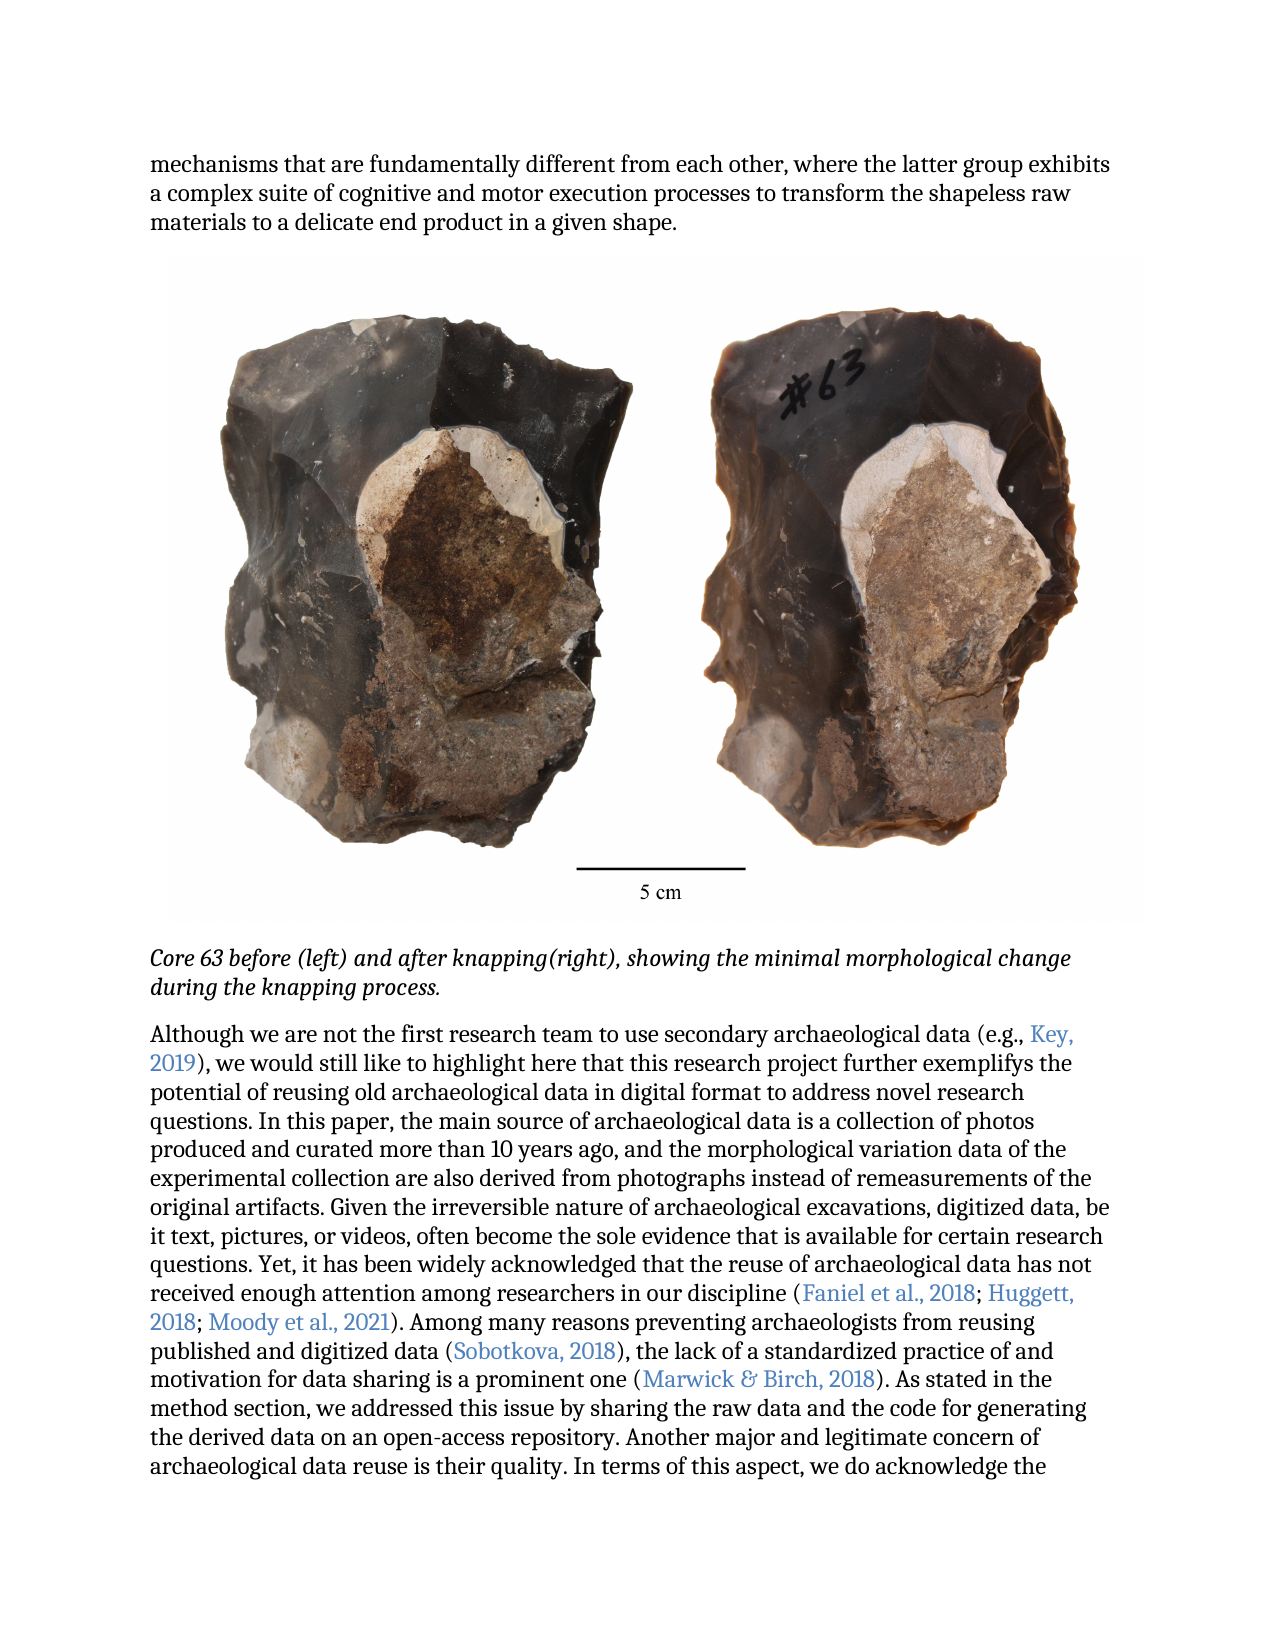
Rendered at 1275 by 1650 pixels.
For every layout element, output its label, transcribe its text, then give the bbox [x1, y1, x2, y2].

picture [168, 255, 1144, 924]
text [150, 150, 1125, 236]
text Core 63 before (left) and after knapping(right), showing the minimal morphological change during the knapping process. [150, 944, 1125, 1002]
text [150, 1020, 1125, 1480]
